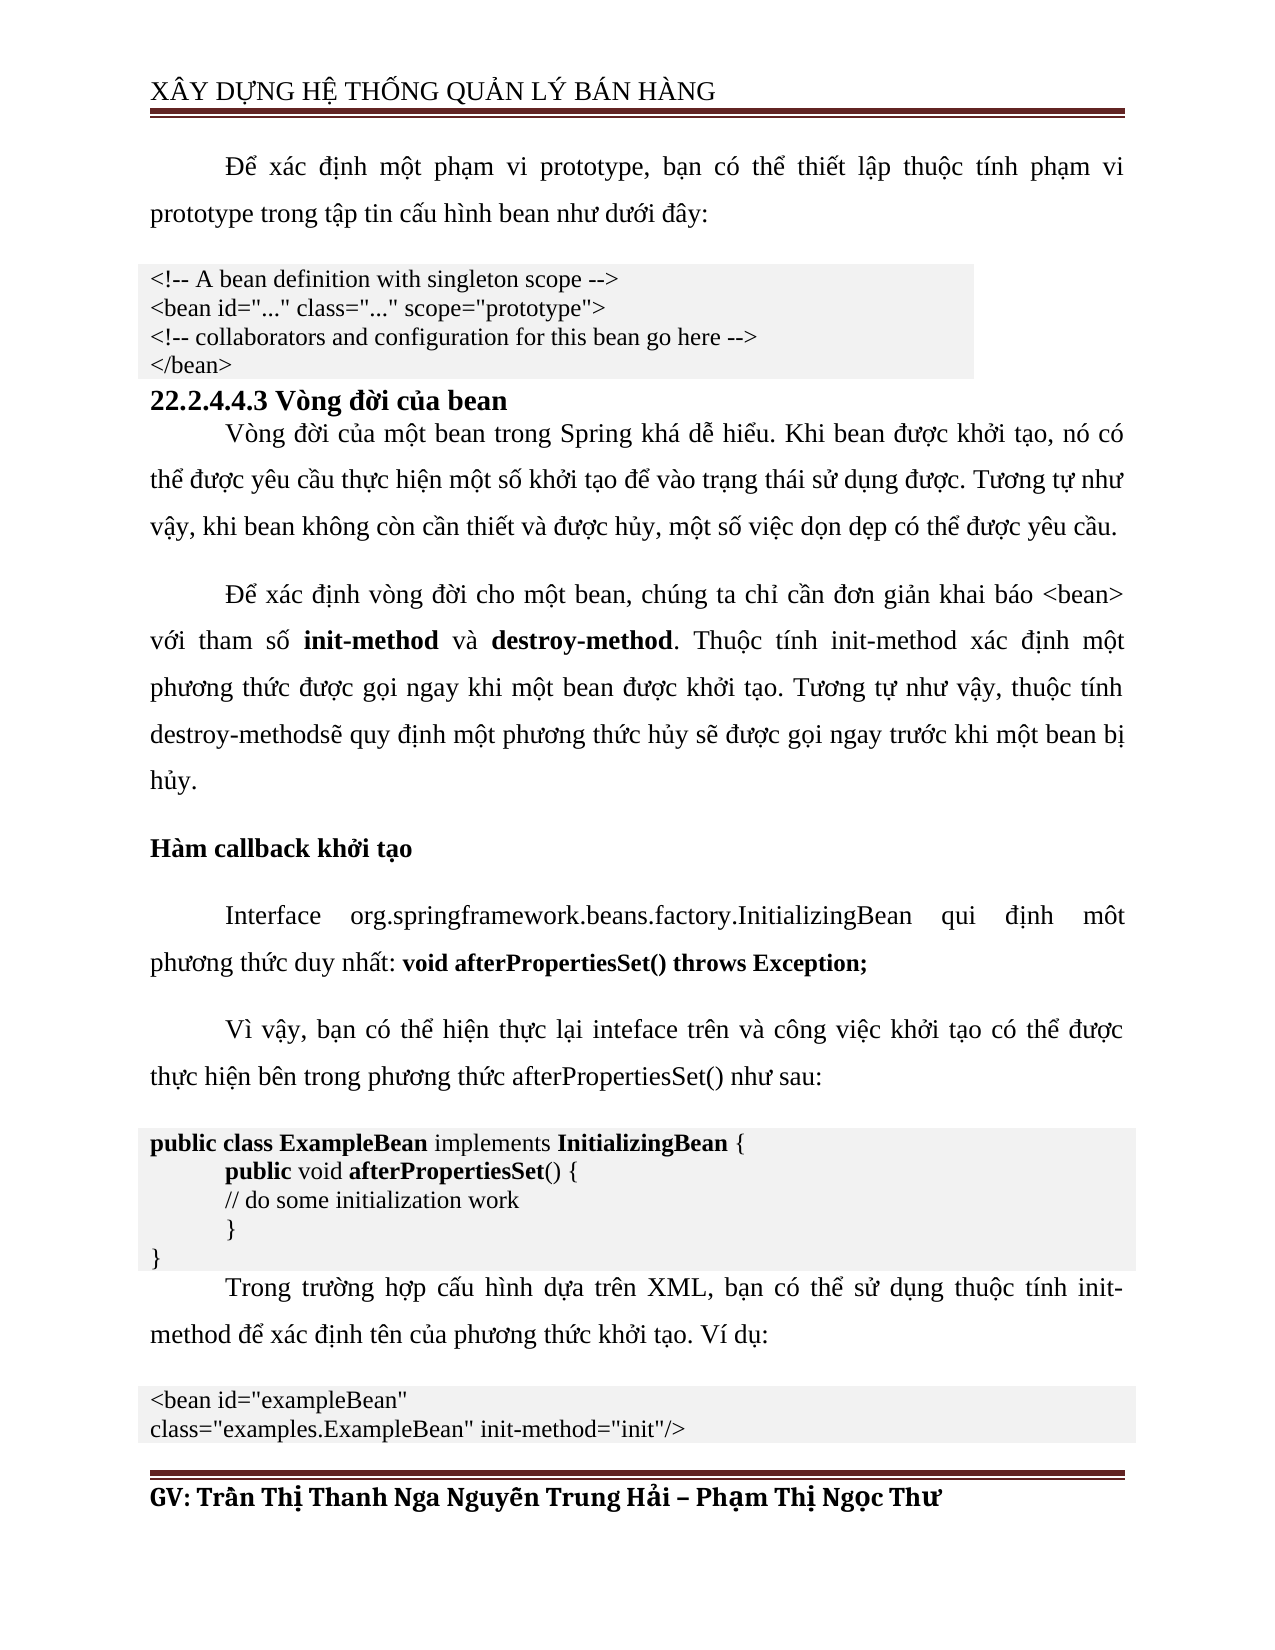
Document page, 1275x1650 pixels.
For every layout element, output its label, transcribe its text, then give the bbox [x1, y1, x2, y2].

text Trong trường hợp cấu hình dựa trên XML, bạn có thể sử dụng thuộc tính init-method để xác định tên của phương thức khởi tạo. Ví dụ: [150, 1271, 1125, 1349]
table_header <bean id="exampleBean" class="examples.ExampleBean" init-method="init"/> [138, 1386, 1136, 1443]
text Để xác định một phạm vi prototype, bạn có thể thiết lập thuộc tính phạm vi prototype trong tập tin cấu hình bean như dưới đây: [150, 150, 1125, 228]
text Interface org.springframework.beans.factory.InitializingBean qui định môt phương thức duy nhất: void afterPropertiesSet() throws Exception; [150, 899, 1125, 977]
subtitle 2.4.4.3 Vòng đời của bean [150, 383, 1125, 417]
table_header public class ExampleBean implements InitializingBean { public void afterPropertiesSet() { // do some initialization work } } [138, 1128, 1136, 1271]
text Để xác định vòng đời cho một bean, chúng ta chỉ cần đơn giản khai báo <bean> với tham số init-method và destroy-method. Thuộc tính init-method xác định một phương thức được gọi ngay khi một bean được khởi tạo. Tương tự như vậy, thuộc tính destroy-methodsẽ quy định một phương thức hủy sẽ được gọi ngay trước khi một bean bị hủy. [150, 578, 1125, 796]
text Hàm callback khởi tạo [150, 832, 1125, 863]
text Vòng đời của một bean trong Spring khá dễ hiểu. Khi bean được khởi tạo, nó có thể được yêu cầu thực hiện một số khởi tạo để vào trạng thái sử dụng được. Tương tự như vậy, khi bean không còn cần thiết và được hủy, một số việc dọn dẹp có thể được yêu cầu. [150, 417, 1125, 541]
text Vì vậy, bạn có thể hiện thực lại inteface trên và công việc khởi tạo có thể được thực hiện bên trong phương thức afterPropertiesSet() như sau: [150, 1013, 1125, 1091]
table_header <!-- A bean definition with singleton scope --> <bean id="..." class="..." scope="prototype"> <!-- collaborators and configuration for this bean go here --> </bean> [138, 264, 974, 379]
